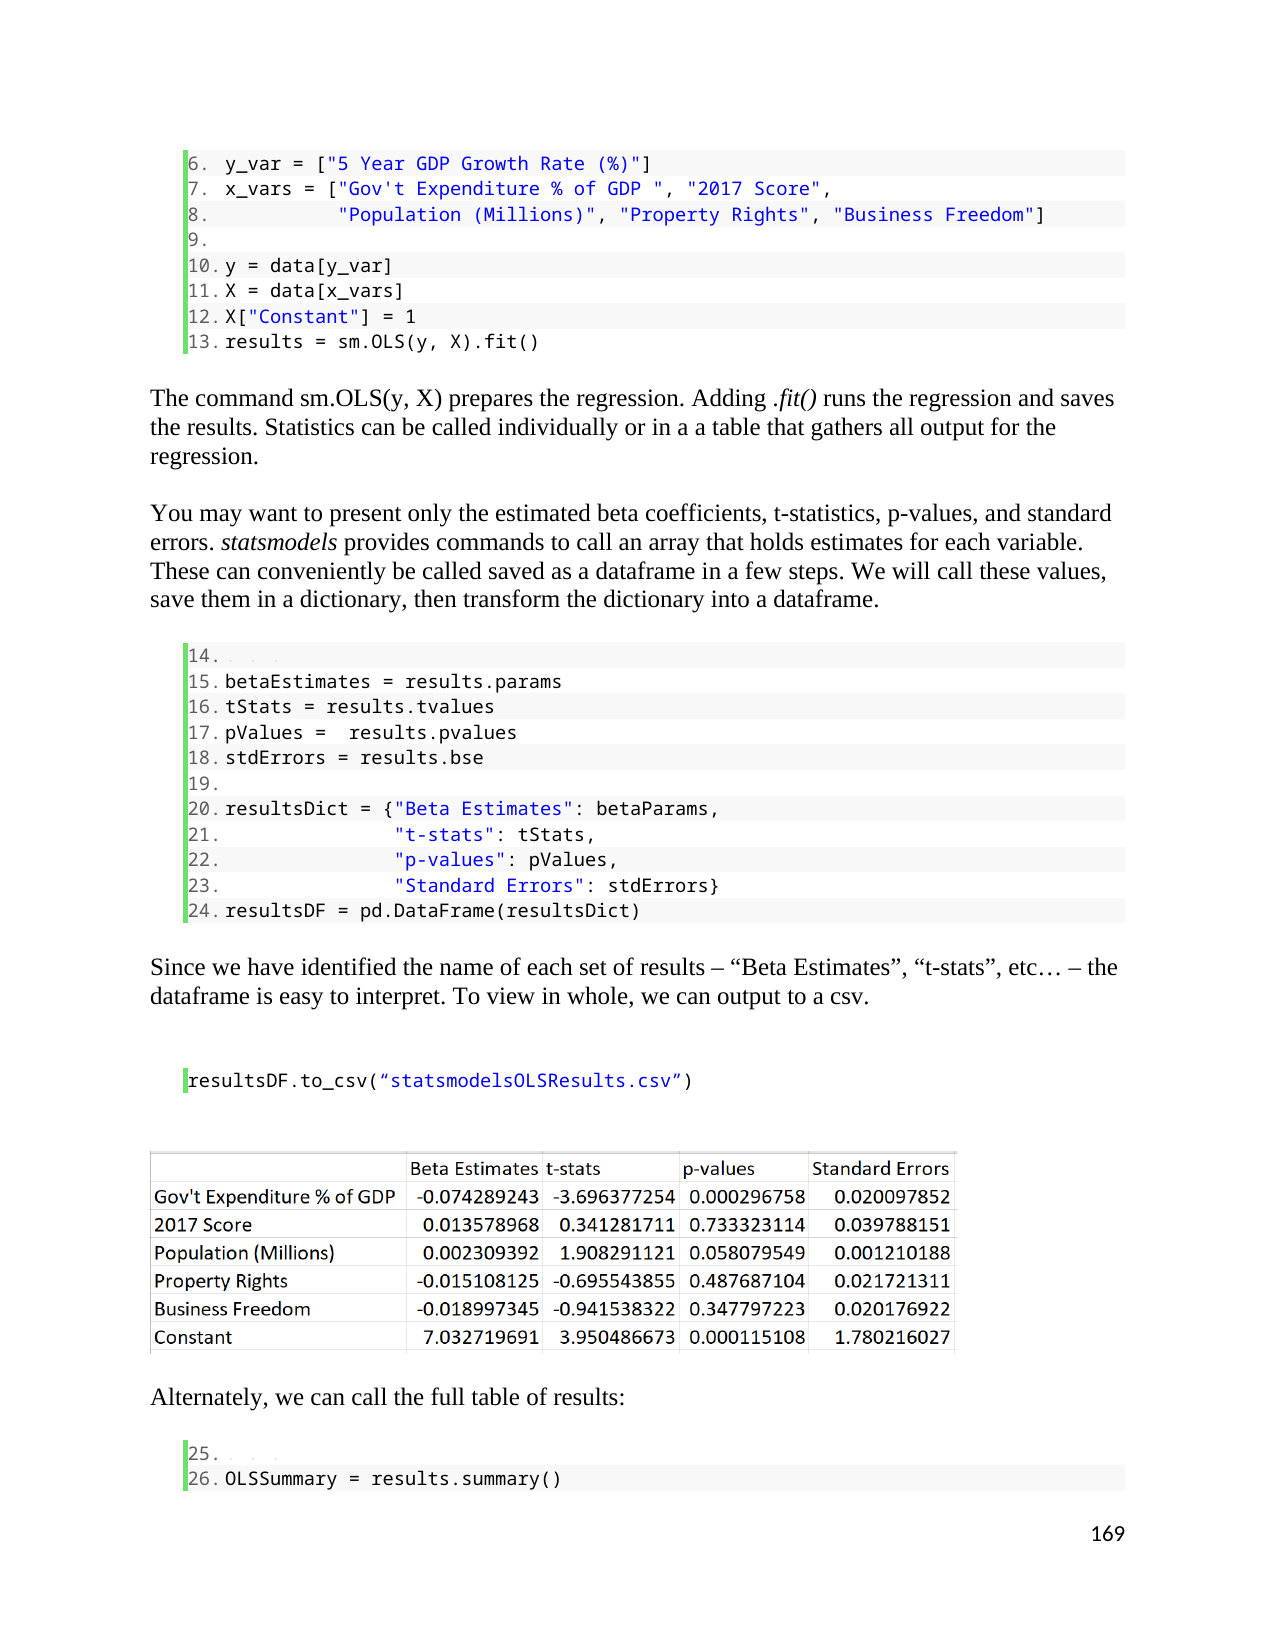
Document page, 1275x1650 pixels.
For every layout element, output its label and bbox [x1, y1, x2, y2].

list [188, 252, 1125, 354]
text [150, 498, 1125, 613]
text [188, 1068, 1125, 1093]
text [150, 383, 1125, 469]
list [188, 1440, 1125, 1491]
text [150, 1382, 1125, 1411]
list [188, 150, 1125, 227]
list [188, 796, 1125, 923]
picture [150, 1151, 958, 1354]
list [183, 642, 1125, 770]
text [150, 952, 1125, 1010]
